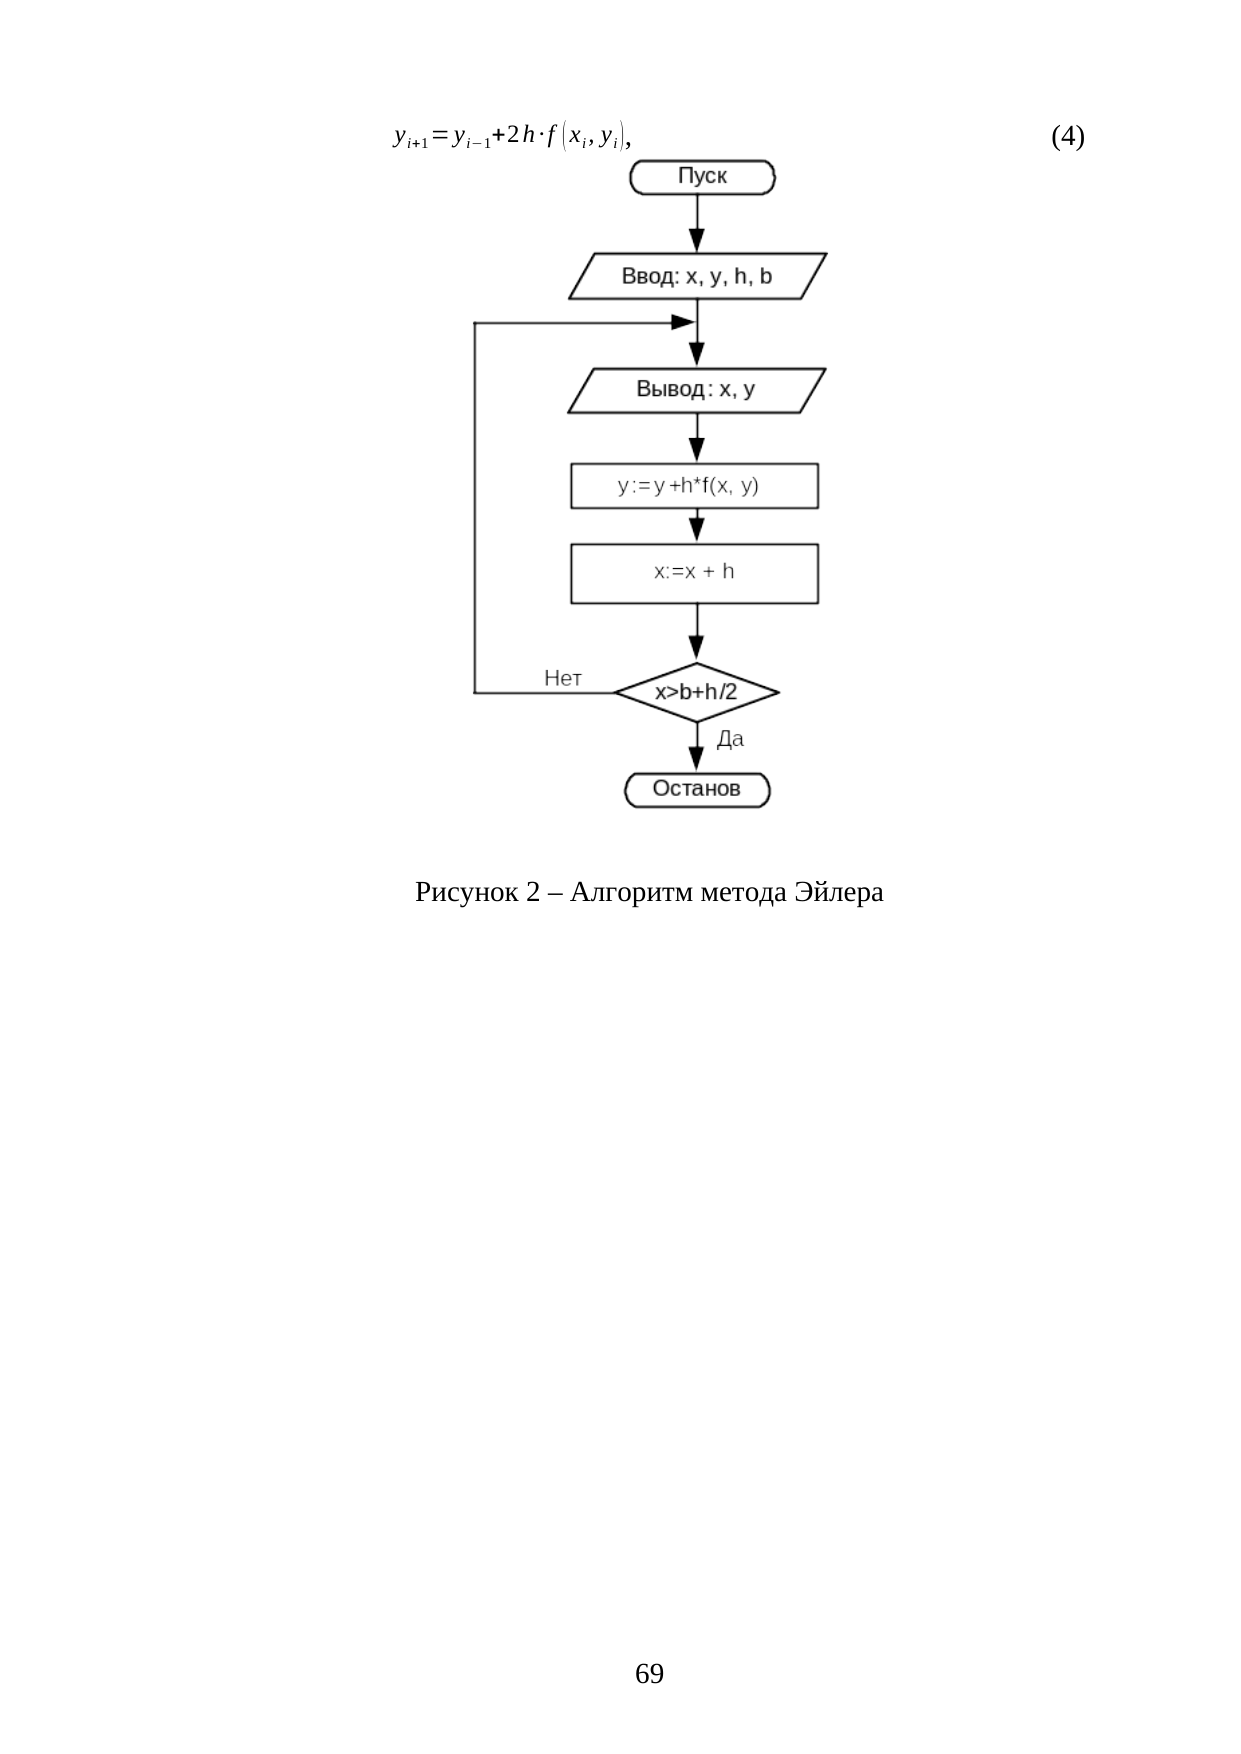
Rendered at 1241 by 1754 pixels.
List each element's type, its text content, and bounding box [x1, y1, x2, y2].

text Рисунок 2 – Алгоритм метода Эйлера [148, 874, 1152, 907]
text , (4) [148, 118, 1152, 155]
